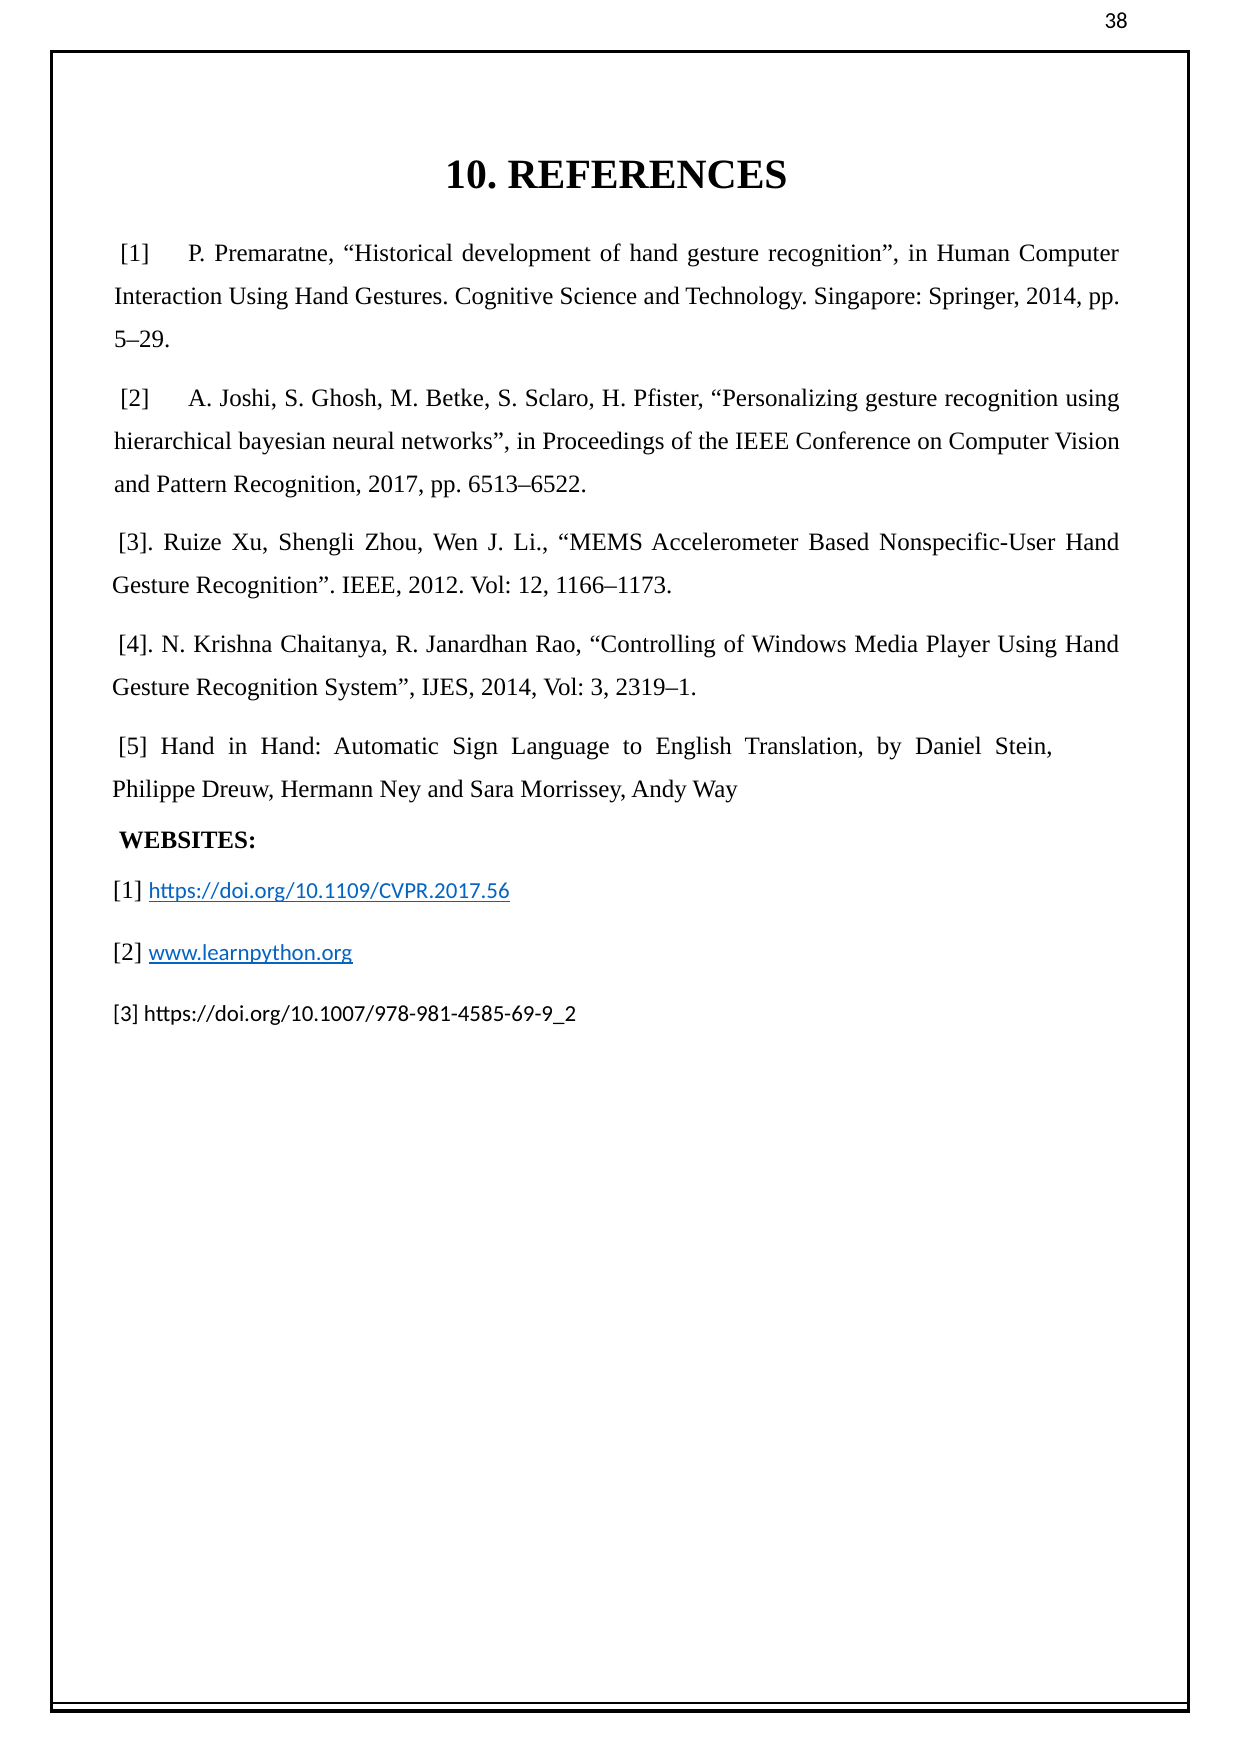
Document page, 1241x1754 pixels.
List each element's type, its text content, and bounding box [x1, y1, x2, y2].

list P. Premaratne, “Historical development of hand gesture recognition”, in Human Computer Interaction Using Hand Gestures. Cognitive Science and Technology. Singapore: Springer, 2014, pp. 5–29. [114, 238, 1120, 353]
text [3] https://doi.org/10.1007/978-981-4585-69-9_2 [113, 999, 1120, 1027]
text [3]. Ruize Xu, Shengli Zhou, Wen J. Li., “MEMS Accelerometer Based Nonspecific-User Hand Gesture Recognition”. IEEE, 2012. Vol: 12, 1166–1173. [112, 527, 1120, 599]
text [2] www.learnpython.org [113, 937, 1127, 966]
text WEBSITES: [113, 825, 1054, 853]
list A. Joshi, S. Ghosh, M. Betke, S. Sclaro, H. Pfister, “Personalizing gesture recognition using hierarchical bayesian neural networks”, in Proceedings of the IEEE Conference on Computer Vision and Pattern Recognition, 2017, pp. 6513–6522. [114, 383, 1120, 498]
text [5] Hand in Hand: Automatic Sign Language to English Translation, by Daniel Stein, Philippe Dreuw, Hermann Ney and Sara Morrissey, Andy Way [112, 731, 1054, 803]
text [4]. N. Krishna Chaitanya, R. Janardhan Rao, “Controlling of Windows Media Player Using Hand Gesture Recognition System”, IJES, 2014, Vol: 3, 2319–1. [112, 629, 1120, 701]
text [1] https://doi.org/10.1109/CVPR.2017.56 [113, 876, 1127, 904]
subtitle 10. REFERENCES [113, 150, 1120, 198]
